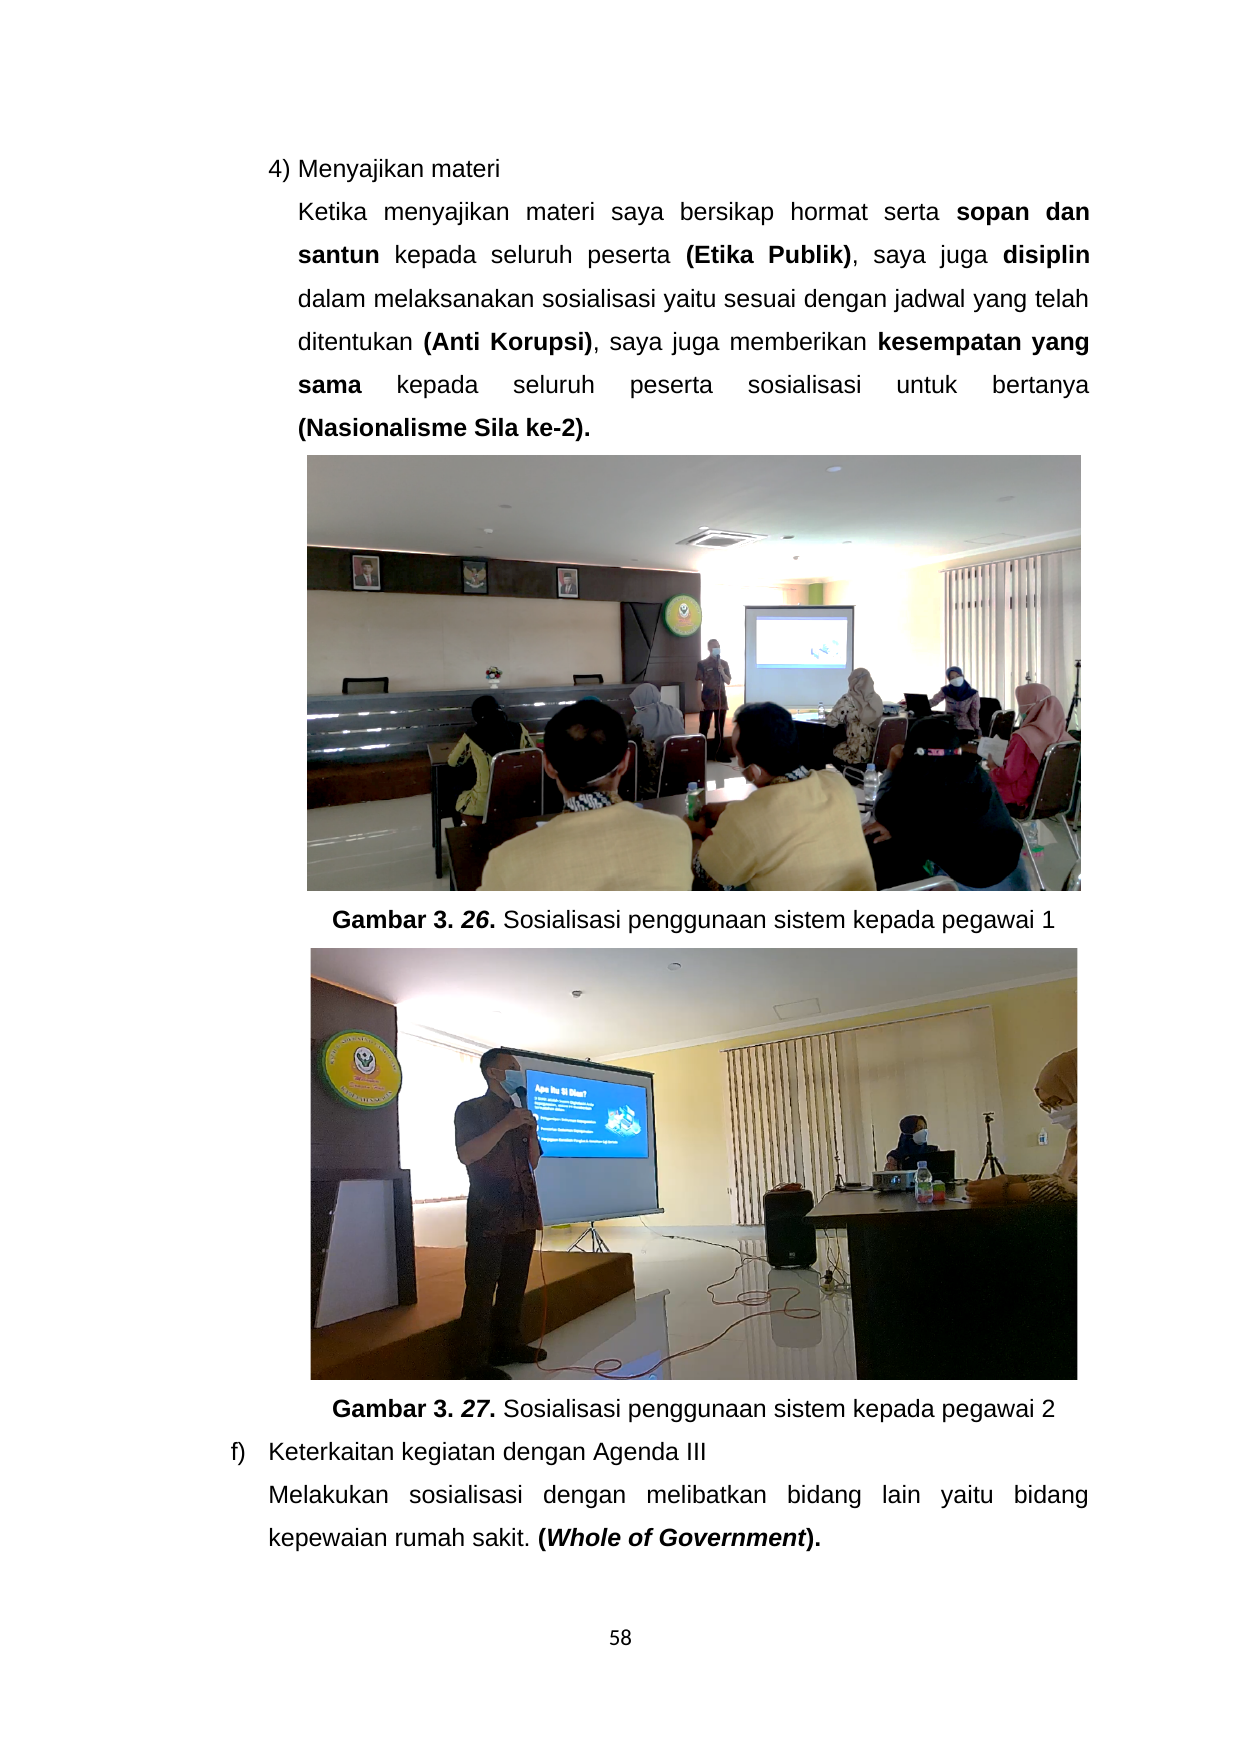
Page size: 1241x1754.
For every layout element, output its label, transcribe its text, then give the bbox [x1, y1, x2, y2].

subtitle Menyajikan materi [268, 154, 1090, 183]
picture [310, 948, 1078, 1380]
picture [307, 455, 1081, 891]
text Ketika menyajikan materi saya bersikap hormat serta sopan dan santun kepada seluruh peserta (Etika Publik), saya juga disiplin dalam melaksanakan sosialisasi yaitu sesuai dengan jadwal yang telah ditentukan (Anti Korupsi), saya juga memberikan kesempatan yang sama kepada seluruh peserta sosialisasi untuk bertanya (Nasionalisme Sila ke-2). [298, 197, 1090, 442]
list Keterkaitan kegiatan dengan Agenda III [231, 1437, 1090, 1465]
list Melakukan sosialisasi dengan melibatkan bidang lain yaitu bidang kepewaian rumah sakit. (Whole of Government). [268, 1480, 1090, 1552]
